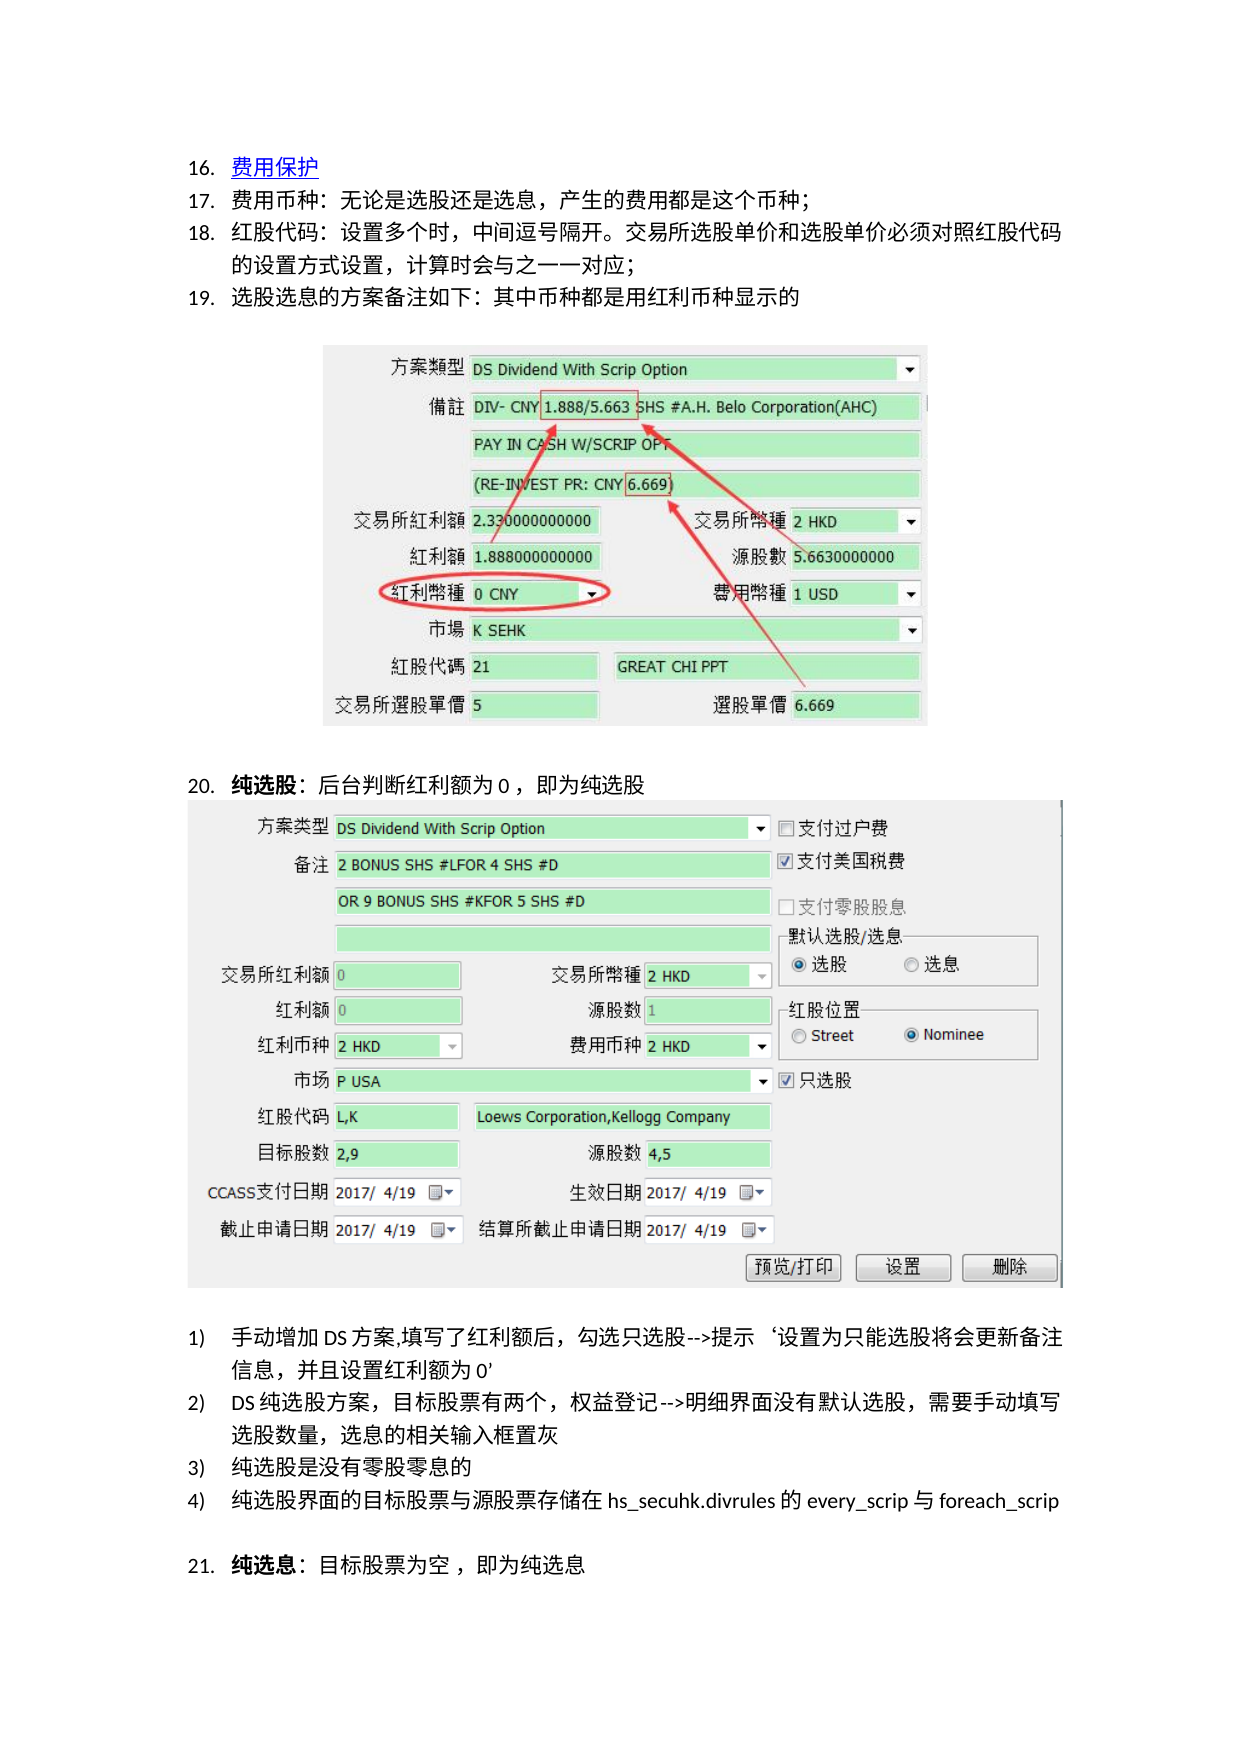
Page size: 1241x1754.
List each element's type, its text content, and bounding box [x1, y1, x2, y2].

list 费用保护 [187, 150, 1063, 182]
list 纯选股界面的目标股票与源股票存储在hs_secuhk.divrules 的every_scrip与foreach_scrip [187, 1482, 1063, 1515]
list 选股选息的方案备注如下：其中币种都是用红利币种显示的 [187, 280, 1063, 312]
list 纯选息：目标股票为空 ，即为纯选息 [187, 1547, 1063, 1580]
list 费用币种：无论是选股还是选息，产生的费用都是这个币种； [187, 182, 1063, 215]
picture [322, 345, 928, 726]
list 红股代码：设置多个时，中间逗号隔开。交易所选股单价和选股单价必须对照红股代码的设置方式设置，计算时会与之一一对应； [187, 215, 1063, 280]
list 纯选股是没有零股零息的 [187, 1450, 1063, 1482]
picture [187, 800, 1064, 1288]
list DS纯选股方案，目标股票有两个，权益登记-->明细界面没有默认选股，需要手动填写选股数量，选息的相关输入框置灰 [187, 1385, 1063, 1450]
list 纯选股：后台判断红利额为0 ，即为纯选股 [187, 767, 1063, 800]
list 手动增加DS方案,填写了红利额后，勾选只选股-->提示‘设置为只能选股将会更新备注信息，并且设置红利额为0’ [187, 1320, 1063, 1385]
